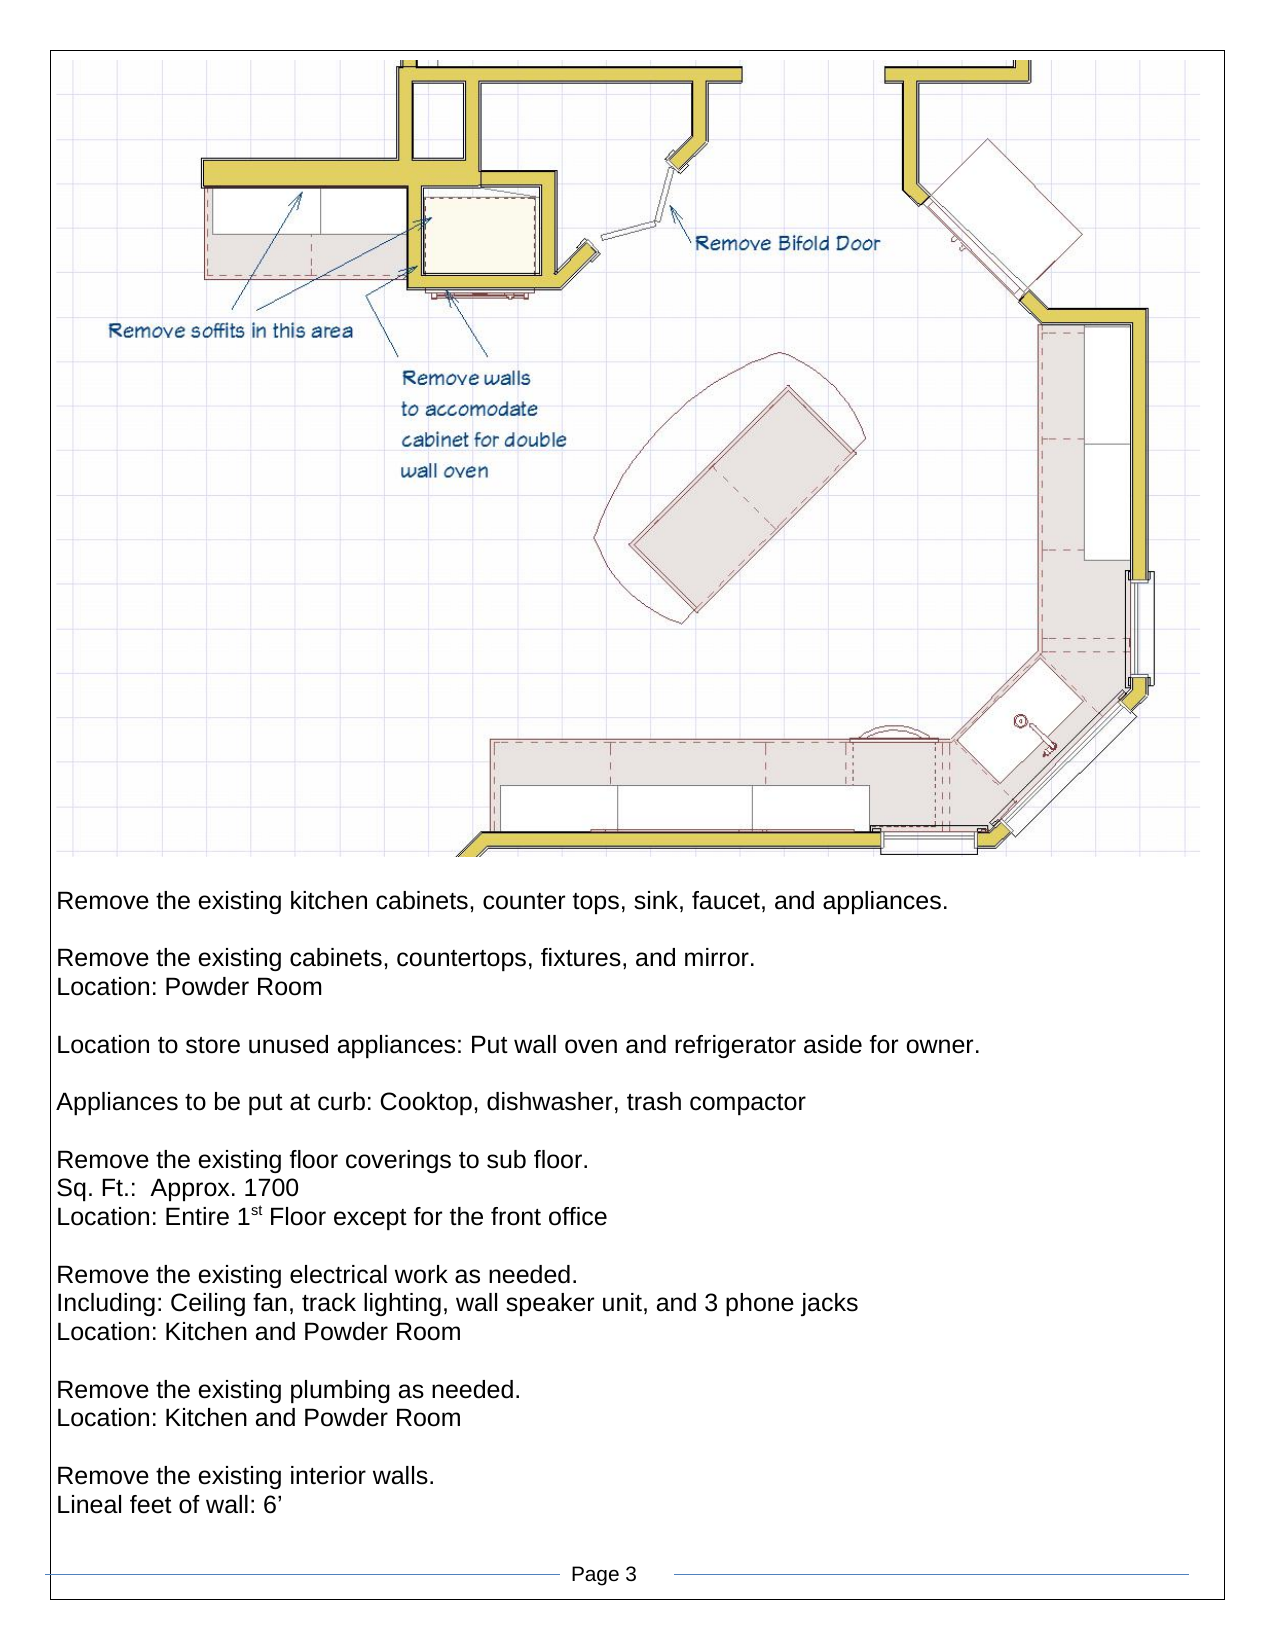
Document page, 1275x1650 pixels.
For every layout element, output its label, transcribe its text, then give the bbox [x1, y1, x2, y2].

text Location to store unused appliances: Put wall oven and refrigerator aside for owner. [56, 1029, 1200, 1058]
text Remove the existing plumbing as needed. [56, 1374, 1200, 1403]
text Including: Ceiling fan, track lighting, wall speaker unit, and 3 phone jacks [56, 1288, 1200, 1317]
text Remove the existing kitchen cabinets, counter tops, sink, faucet, and appliances. [56, 886, 1200, 914]
text Sq. Ft.: Approx. 1700 [56, 1173, 1200, 1202]
text Location: Kitchen and Powder Room [56, 1403, 1200, 1432]
text Location: Entire 1st Floor except for the front office [56, 1202, 1200, 1231]
text Location: Powder Room [56, 972, 1200, 1001]
text Lineal feet of wall: 6’ [56, 1489, 1200, 1518]
text Remove the existing interior walls. [56, 1461, 1200, 1489]
text Location: Kitchen and Powder Room [56, 1317, 1200, 1346]
text Remove the existing electrical work as needed. [56, 1259, 1200, 1288]
picture [56, 60, 1200, 857]
text Remove the existing floor coverings to sub floor. [56, 1144, 1200, 1173]
text Remove the existing cabinets, countertops, fixtures, and mirror. [56, 943, 1200, 972]
text Appliances to be put at curb: Cooktop, dishwasher, trash compactor [56, 1087, 1200, 1116]
